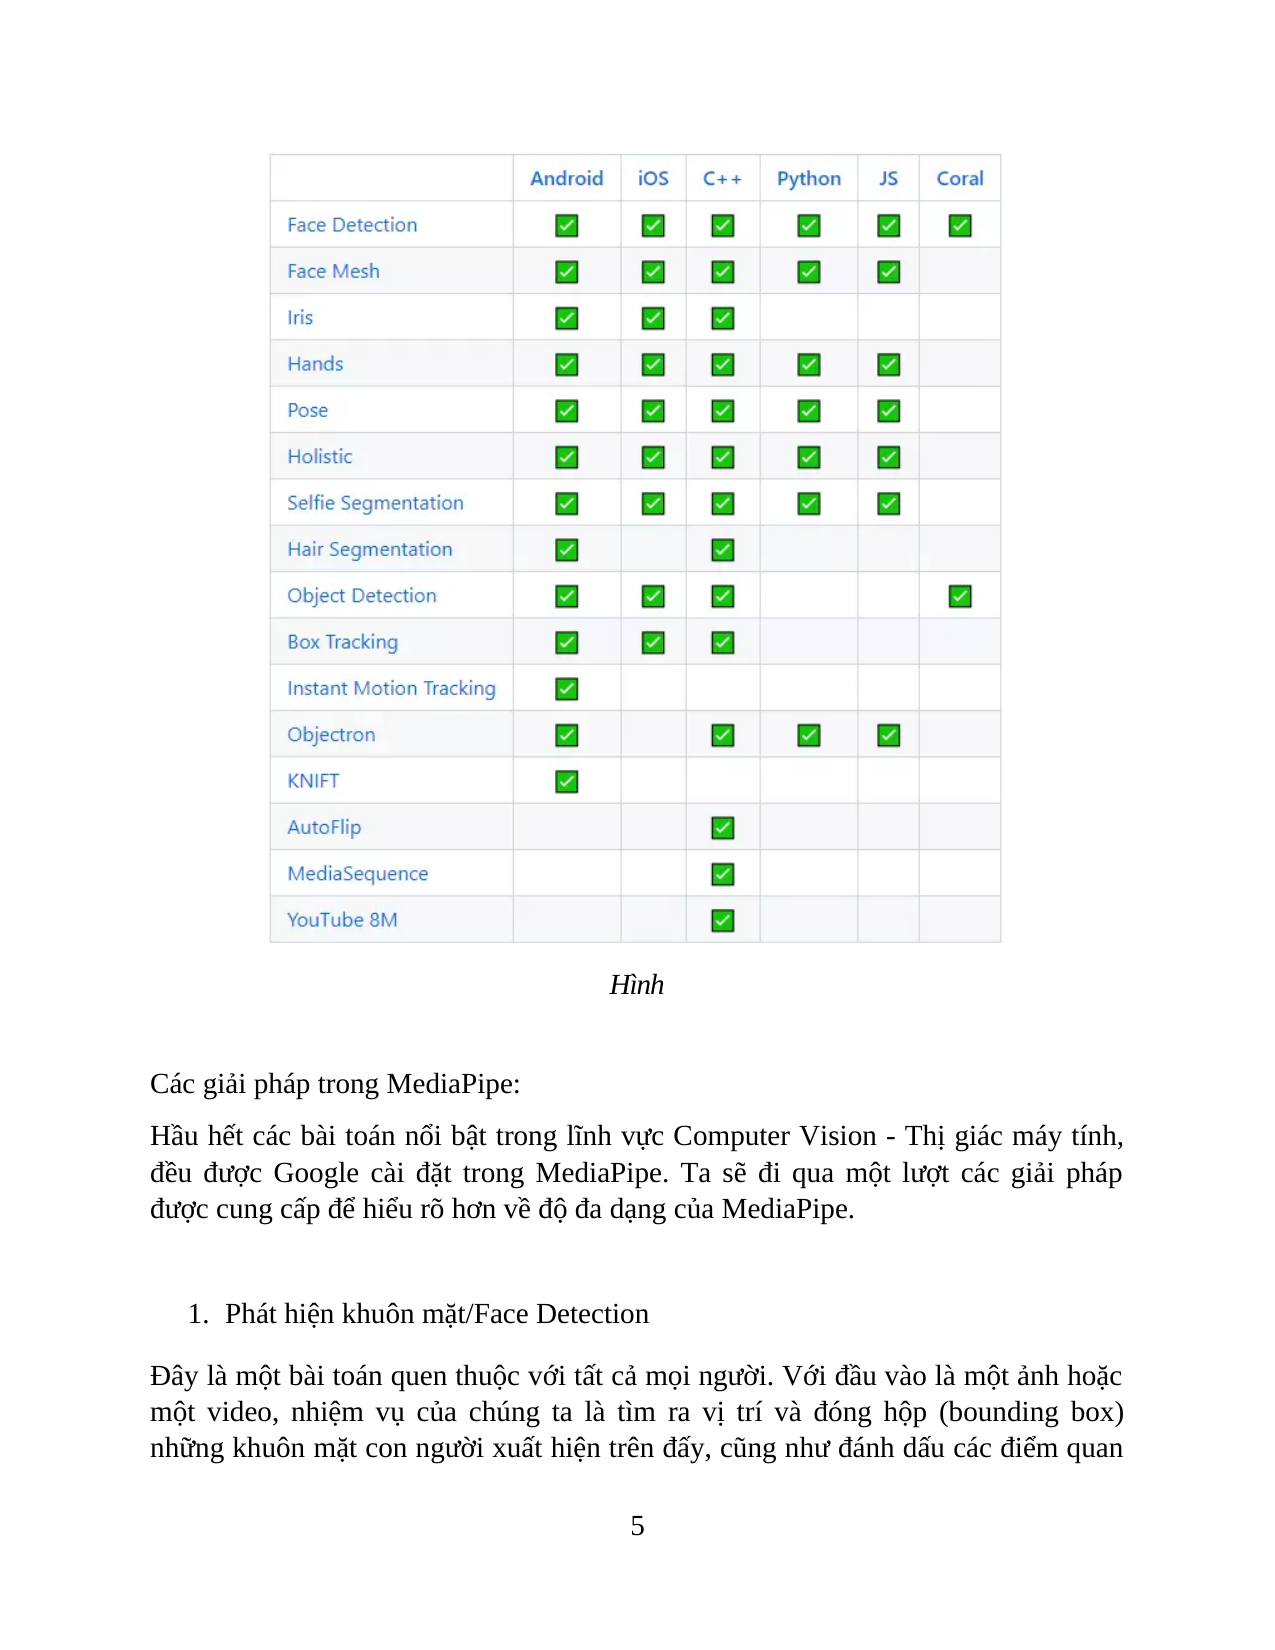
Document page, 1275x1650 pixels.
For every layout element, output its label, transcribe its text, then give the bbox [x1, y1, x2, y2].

text Các giải pháp trong MediaPipe: [150, 1066, 1125, 1099]
picture [266, 150, 1009, 948]
text Hầu hết các bài toán nổi bật trong lĩnh vực Computer Vision - Thị giác máy tính, đều được Google cài đặt trong MediaPipe. Ta sẽ đi qua một lượt các giải pháp được cung cấp để hiểu rõ hơn về độ đa dạng của MediaPipe. [150, 1118, 1125, 1224]
title Hình [150, 967, 1125, 1000]
list Phát hiện khuôn mặt/Face Detection [187, 1296, 1125, 1330]
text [150, 1358, 1125, 1464]
